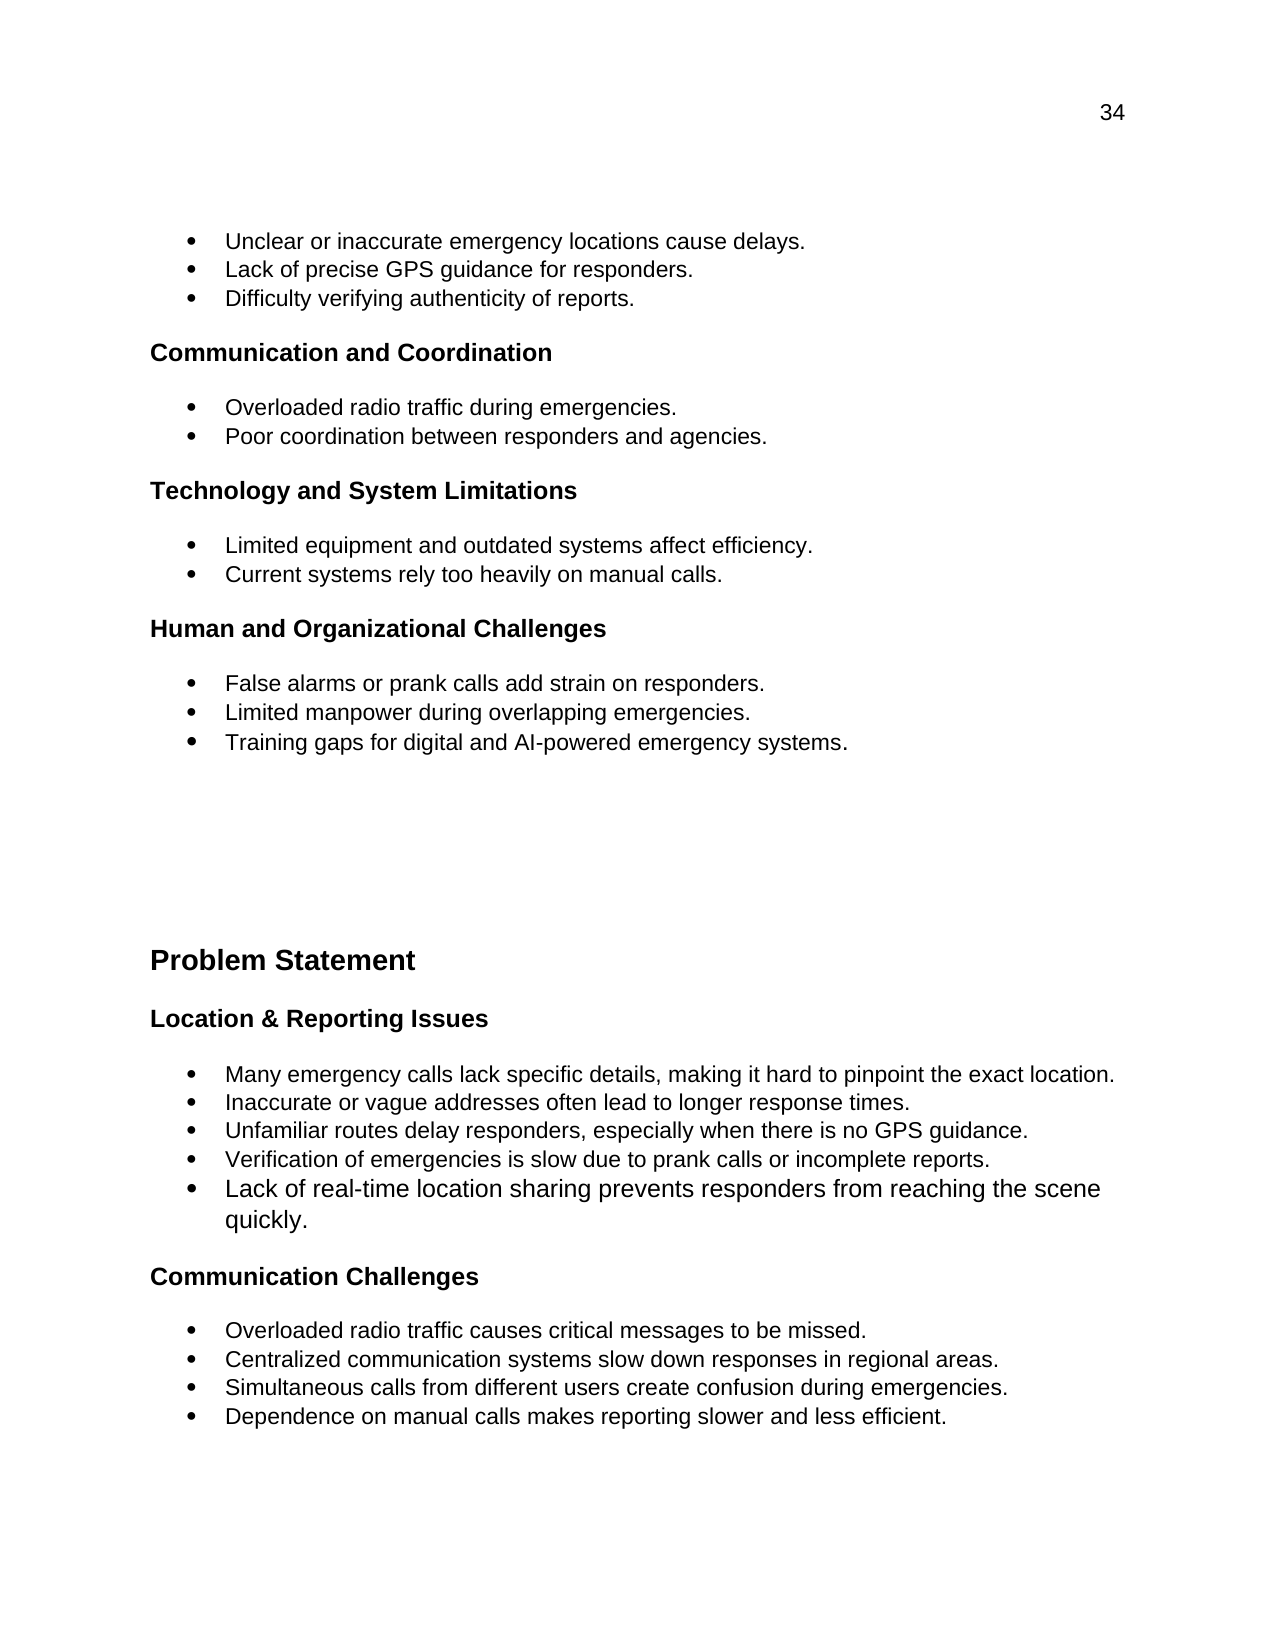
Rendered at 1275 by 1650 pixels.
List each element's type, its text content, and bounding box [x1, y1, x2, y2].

list Difficulty verifying authenticity of reports. [187, 285, 1125, 311]
list Inaccurate or vague addresses often lead to longer response times. [187, 1089, 1125, 1115]
list False alarms or prank calls add strain on responders. [187, 670, 1125, 696]
list Limited equipment and outdated systems affect efficiency. [187, 532, 1125, 558]
text Human and Organizational Challenges [150, 614, 1125, 643]
list Lack of real-time location sharing prevents responders from reaching the scene quickly. [187, 1174, 1125, 1234]
list Poor coordination between responders and agencies. [187, 423, 1125, 449]
list Lack of precise GPS guidance for responders. [187, 256, 1125, 283]
list Simultaneous calls from different users create confusion during emergencies. [187, 1374, 1125, 1401]
text Communication Challenges [150, 1261, 1125, 1290]
list Dependence on manual calls makes reporting slower and less efficient. [187, 1403, 1125, 1429]
list Many emergency calls lack specific details, making it hard to pinpoint the exact location. [187, 1061, 1125, 1087]
list Limited manpower during overlapping emergencies. [187, 698, 1125, 725]
text Problem Statement [150, 943, 1125, 977]
list Unclear or inaccurate emergency locations cause delays. [187, 228, 1125, 254]
text Technology and System Limitations [150, 476, 1125, 505]
list Overloaded radio traffic causes critical messages to be missed. [187, 1317, 1125, 1344]
text Communication and Coordination [150, 338, 1125, 367]
list Training gaps for digital and AI-powered emergency systems. [187, 727, 1125, 756]
list Centralized communication systems slow down responses in regional areas. [187, 1346, 1125, 1372]
list Verification of emergencies is slow due to prank calls or incomplete reports. [187, 1146, 1125, 1172]
list Current systems rely too heavily on manual calls. [187, 561, 1125, 587]
list Overloaded radio traffic during emergencies. [187, 394, 1125, 421]
text Location & Reporting Issues [150, 1004, 1125, 1033]
list Unfamiliar routes delay responders, especially when there is no GPS guidance. [187, 1117, 1125, 1144]
